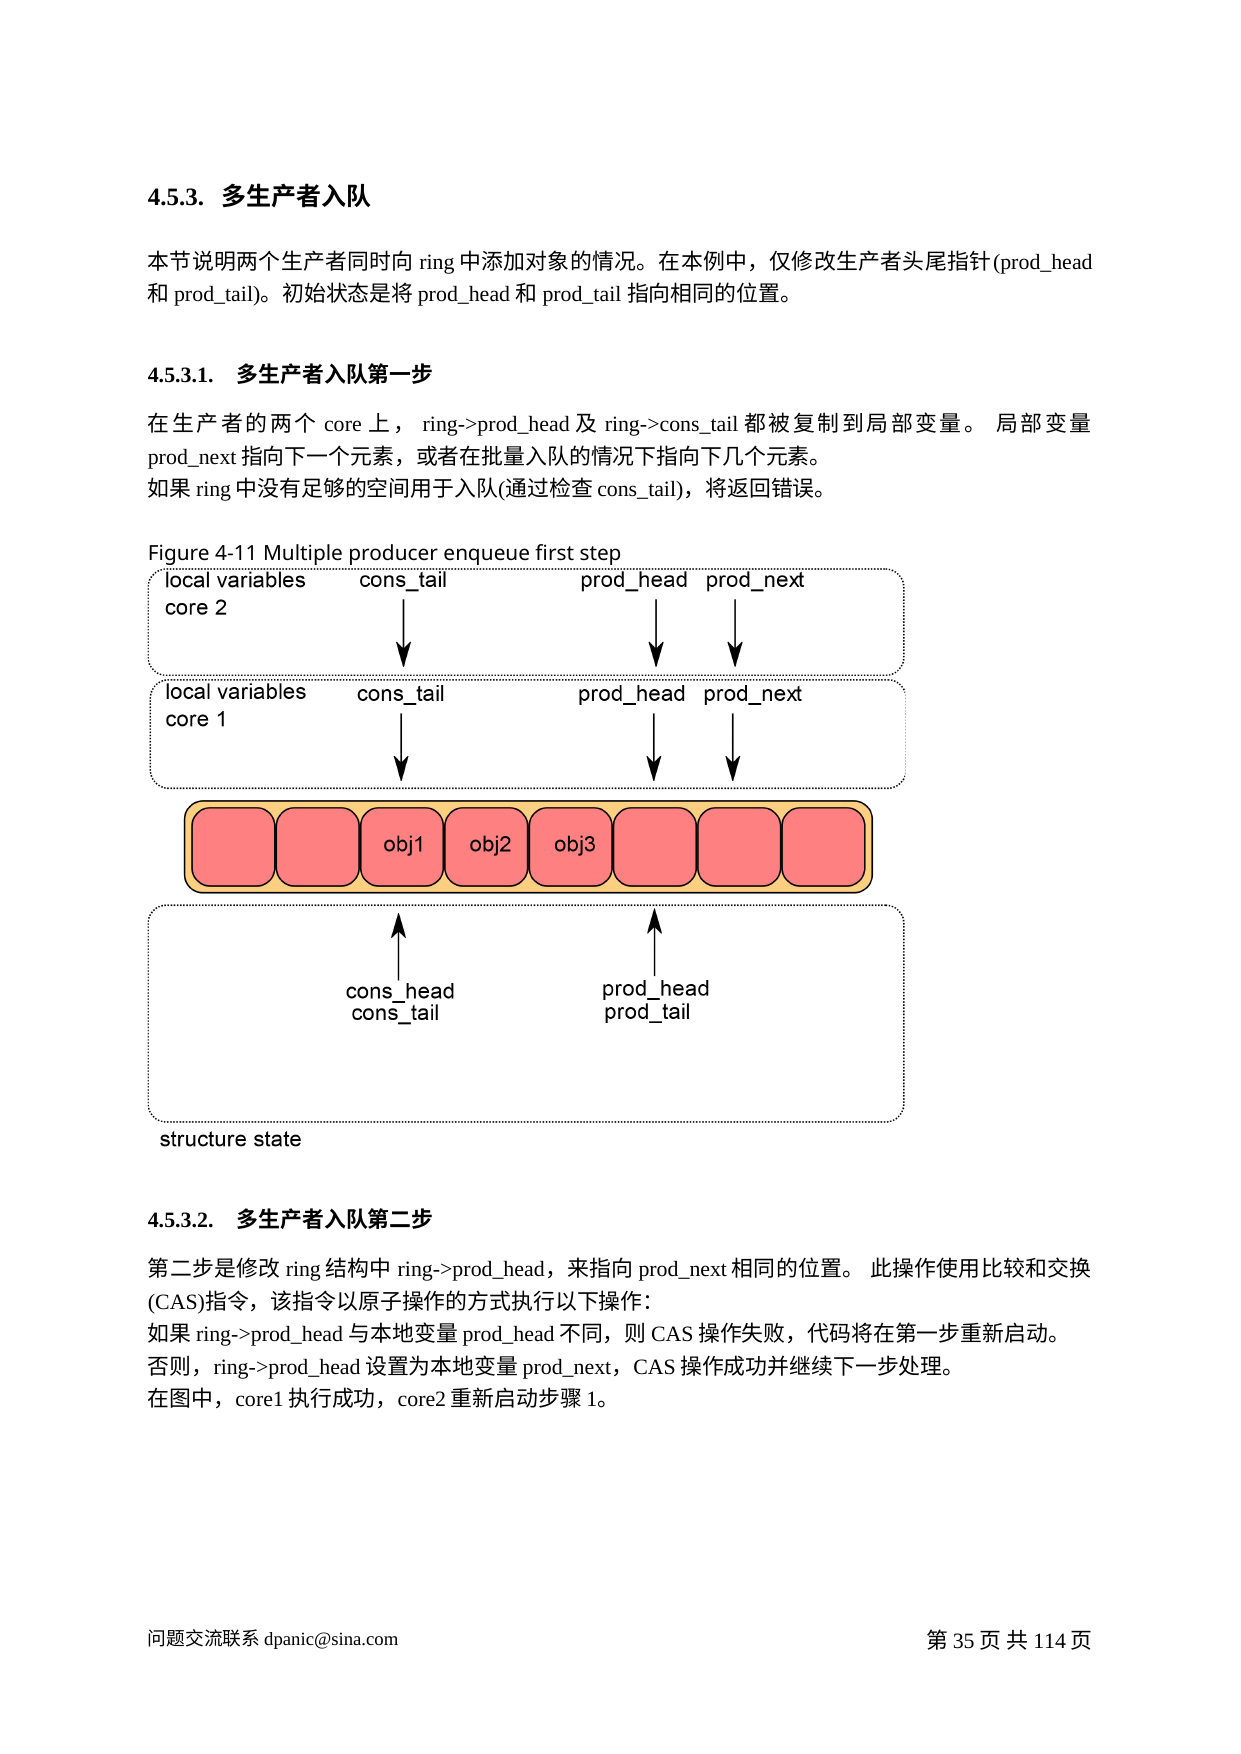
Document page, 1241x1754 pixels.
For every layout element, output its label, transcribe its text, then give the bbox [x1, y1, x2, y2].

subtitle 多生产者入队第二步 [148, 1202, 1092, 1234]
text 在生产者的两个core上， ring->prod_head 及 ring->cons_tail 都被复制到局部变量。 局部变量prod_next指向下一个元素，或者在批量入队的情况下指向下几个元素。 [148, 406, 1092, 471]
text 如果ring->prod_head 与本地变量prod_head不同，则CAS操作失败，代码将在第一步重新启动。 [148, 1316, 1092, 1348]
subtitle 多生产者入队 [148, 162, 1092, 227]
subtitle 多生产者入队第一步 [148, 357, 1092, 389]
text 本节说明两个生产者同时向ring中添加对象的情况。在本例中，仅修改生产者头尾指针(prod_head和prod_tail)。初始状态是将prod_head 和 prod_tail 指向相同的位置。 [148, 243, 1092, 308]
text 第二步是修改ring结构中 ring->prod_head，来指向prod_next相同的位置。 此操作使用比较和交换(CAS)指令，该指令以原子操作的方式执行以下操作： [148, 1251, 1092, 1316]
text 在图中，core1执行成功，core2重新启动步骤1。 [148, 1381, 1092, 1413]
text 否则，ring->prod_head设置为本地变量prod_next，CAS操作成功并继续下一步处理。 [148, 1348, 1092, 1381]
picture [147, 568, 906, 1147]
text 如果ring中没有足够的空间用于入队(通过检查cons_tail)，将返回错误。 [148, 471, 1092, 503]
